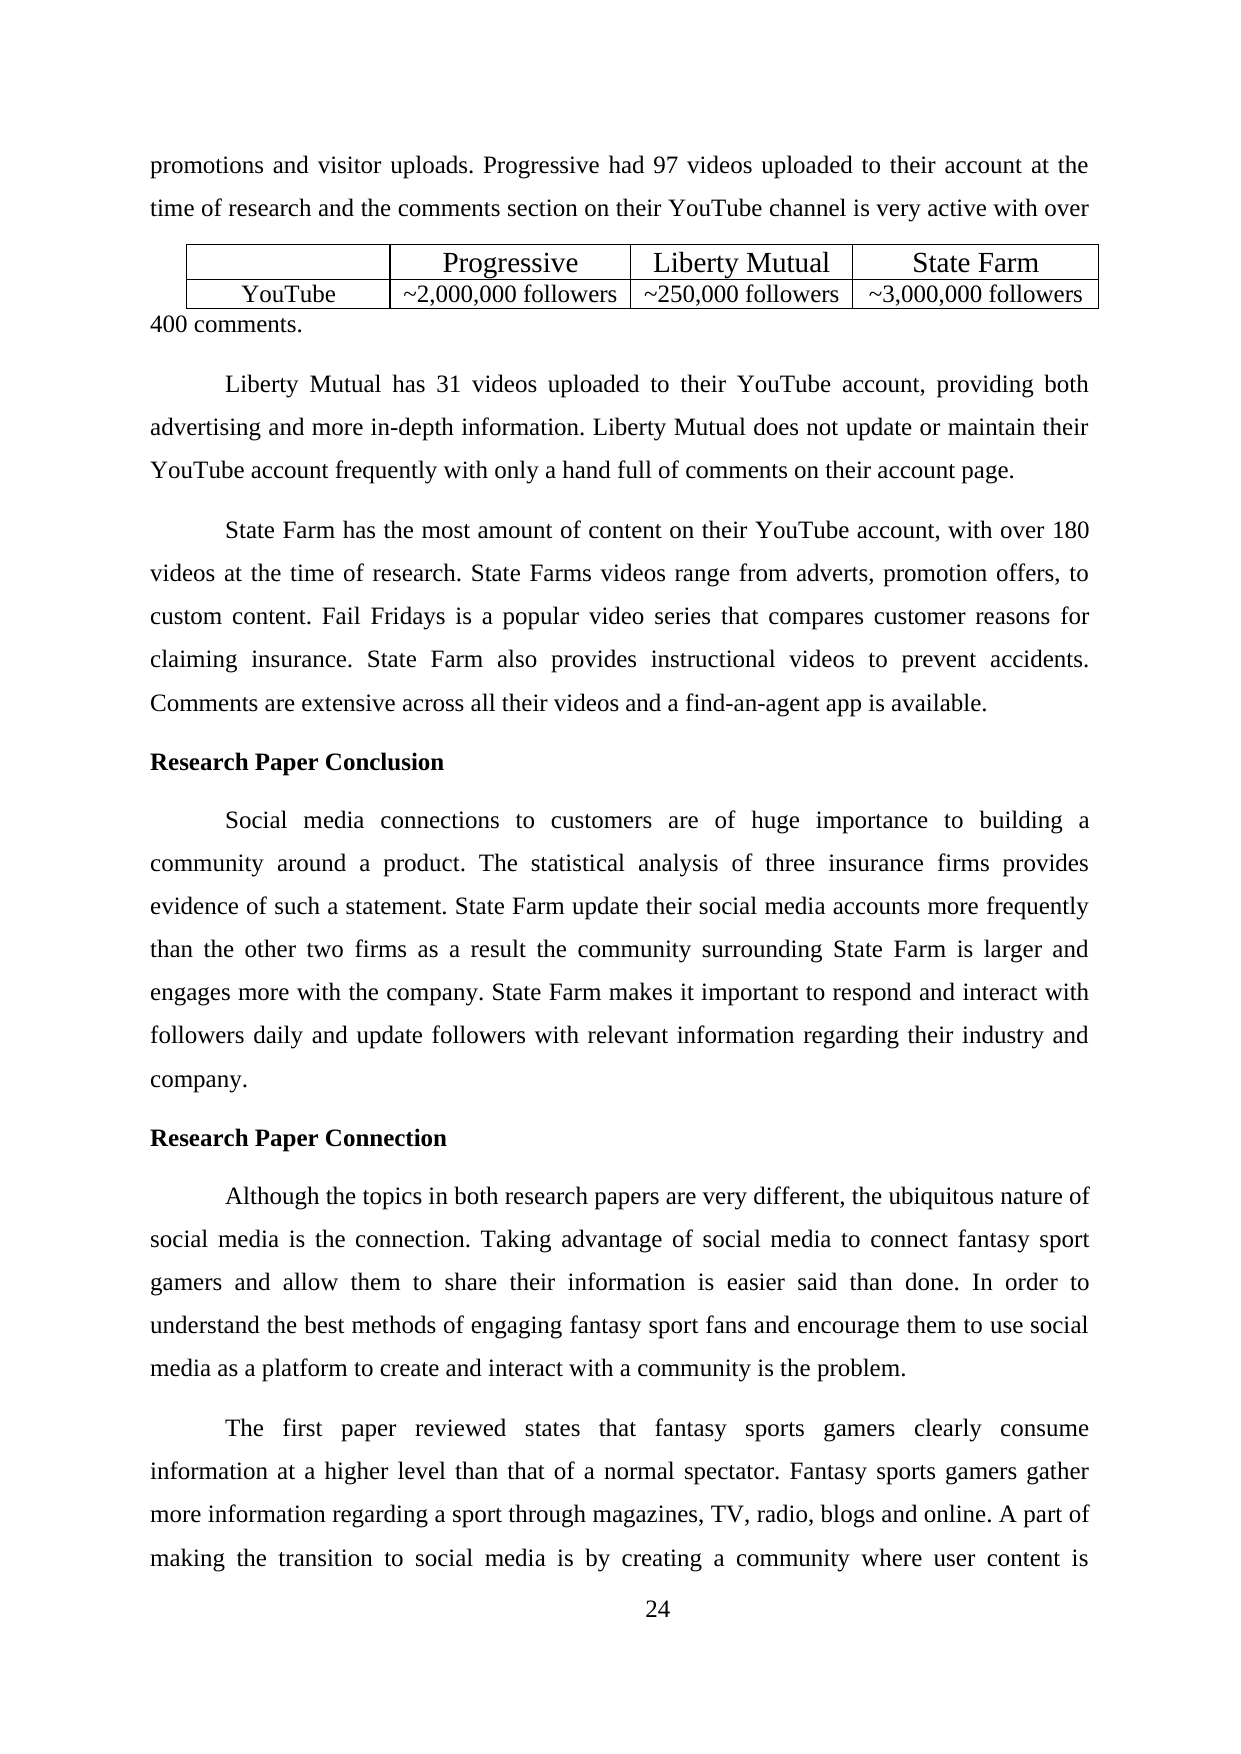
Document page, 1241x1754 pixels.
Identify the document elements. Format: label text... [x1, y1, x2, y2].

table_cell ~3,000,000 followers [853, 280, 1098, 308]
table_header Liberty Mutual [631, 245, 852, 278]
table_cell YouTube [187, 280, 389, 308]
text State Farm has the most amount of content on their YouTube account, with over 180 videos at the time of research. State Farms videos range from adverts, promotion offers, to custom content. Fail Fridays is a popular video series that compares customer reasons for claiming insurance. State Farm also provides instructional videos to prevent accidents. Comments are extensive across all their videos and a find-an-agent app is available. [150, 515, 1090, 716]
text Social media connections to customers are of huge importance to building a community around a product. The statistical analysis of three insurance firms provides evidence of such a statement. State Farm update their social media accounts more frequently than the other two firms as a result the community surrounding State Farm is larger and engages more with the company. State Farm makes it important to respond and interact with followers daily and update followers with relevant information regarding their industry and company. [150, 805, 1090, 1092]
table_header Progressive [391, 245, 630, 278]
table_cell ~250,000 followers [631, 280, 852, 308]
subtitle Research Paper Conclusion [150, 747, 1090, 776]
text Although the topics in both research papers are very different, the ubiquitous nature of social media is the connection. Taking advantage of social media to connect fantasy sport gamers and allow them to share their information is easier said than done. In order to understand the best methods of engaging fantasy sport fans and encourage them to use social media as a platform to create and interact with a community is the problem. [150, 1181, 1090, 1382]
table_header State Farm [853, 245, 1098, 278]
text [150, 150, 1090, 338]
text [150, 1413, 1090, 1571]
table_header [187, 245, 389, 278]
table_cell ~2,000,000 followers [391, 280, 630, 308]
subtitle Research Paper Connection [150, 1123, 1090, 1152]
text Liberty Mutual has 31 videos uploaded to their YouTube account, providing both advertising and more in-depth information. Liberty Mutual does not update or maintain their YouTube account frequently with only a hand full of comments on their account page. [150, 369, 1090, 484]
